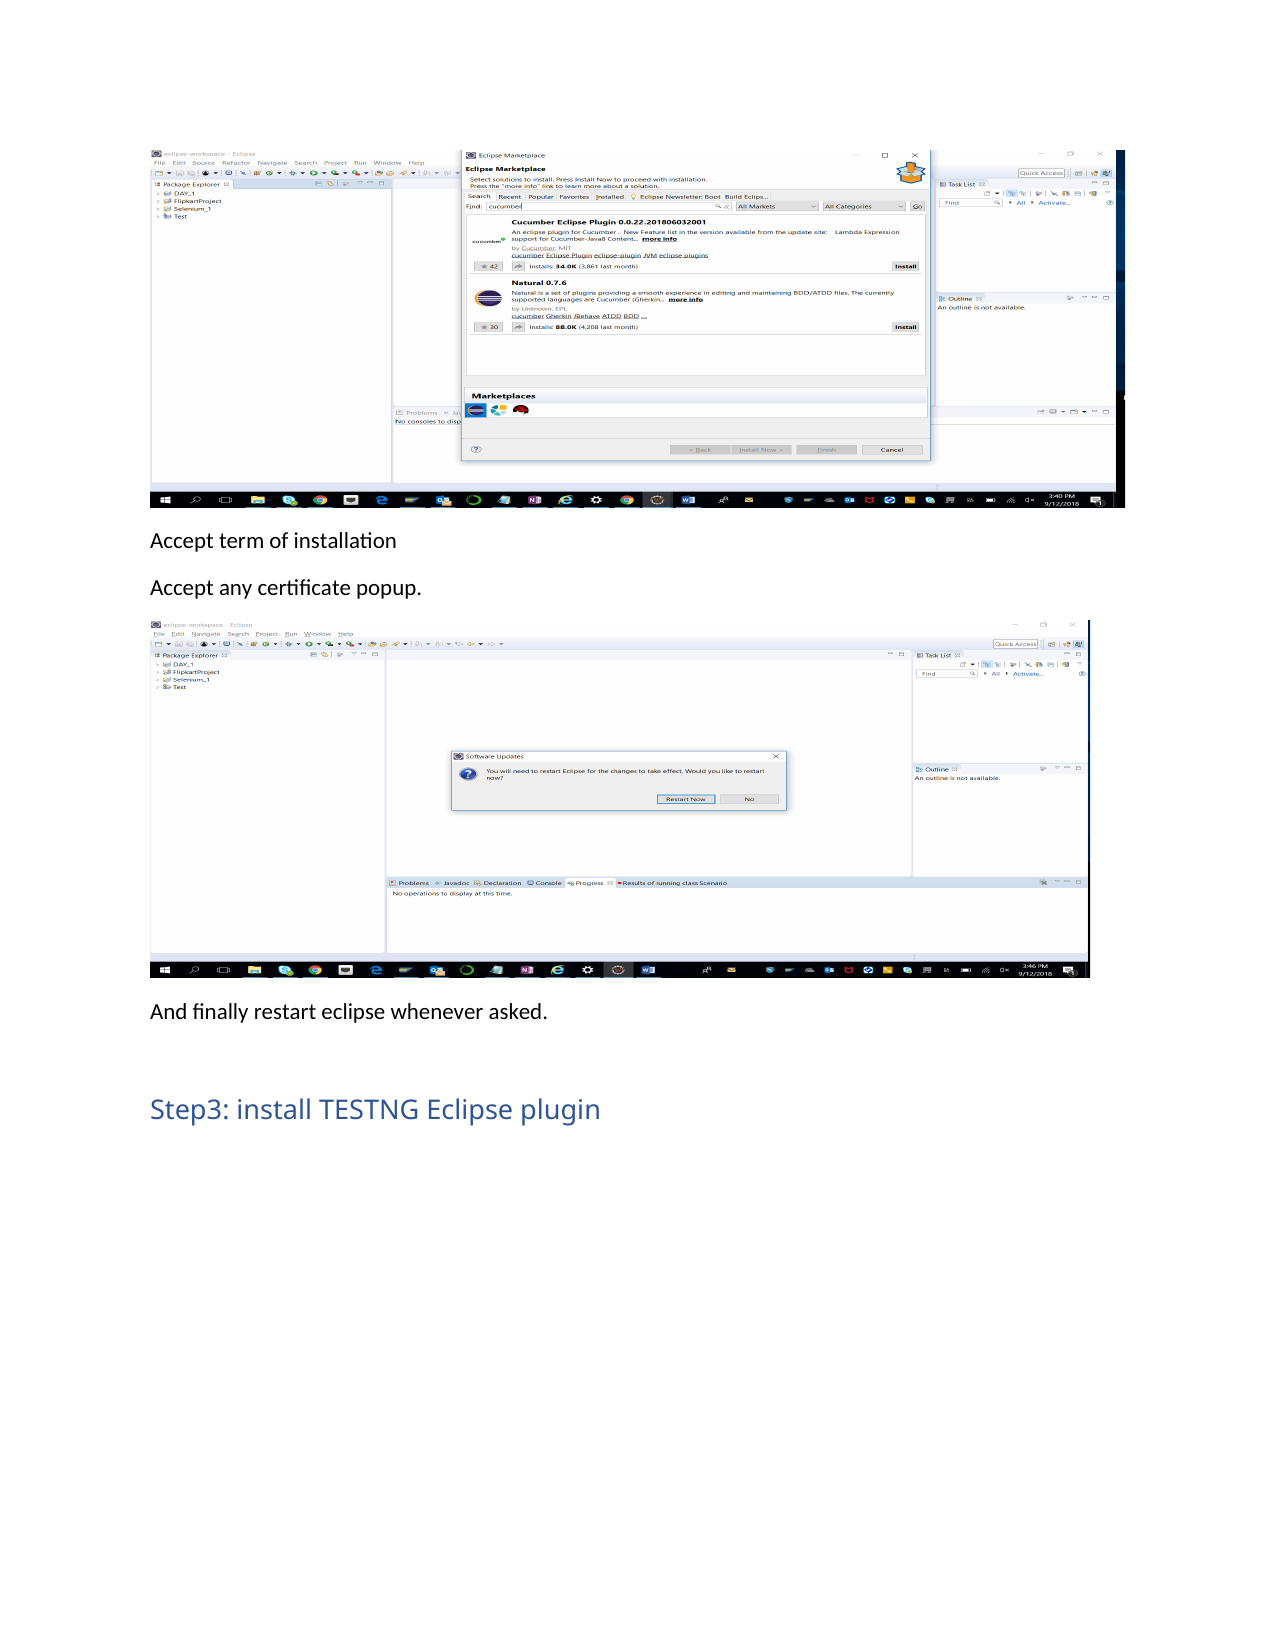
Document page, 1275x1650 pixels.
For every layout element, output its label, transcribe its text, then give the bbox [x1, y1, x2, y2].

text Accept term of installation [150, 526, 1125, 554]
picture [150, 150, 1125, 508]
text Accept any certificate popup. [150, 573, 1125, 601]
subtitle Step3: install TESTNG Eclipse plugin [150, 1091, 1125, 1127]
picture [150, 620, 1091, 978]
text And finally restart eclipse whenever asked. [150, 997, 1125, 1025]
